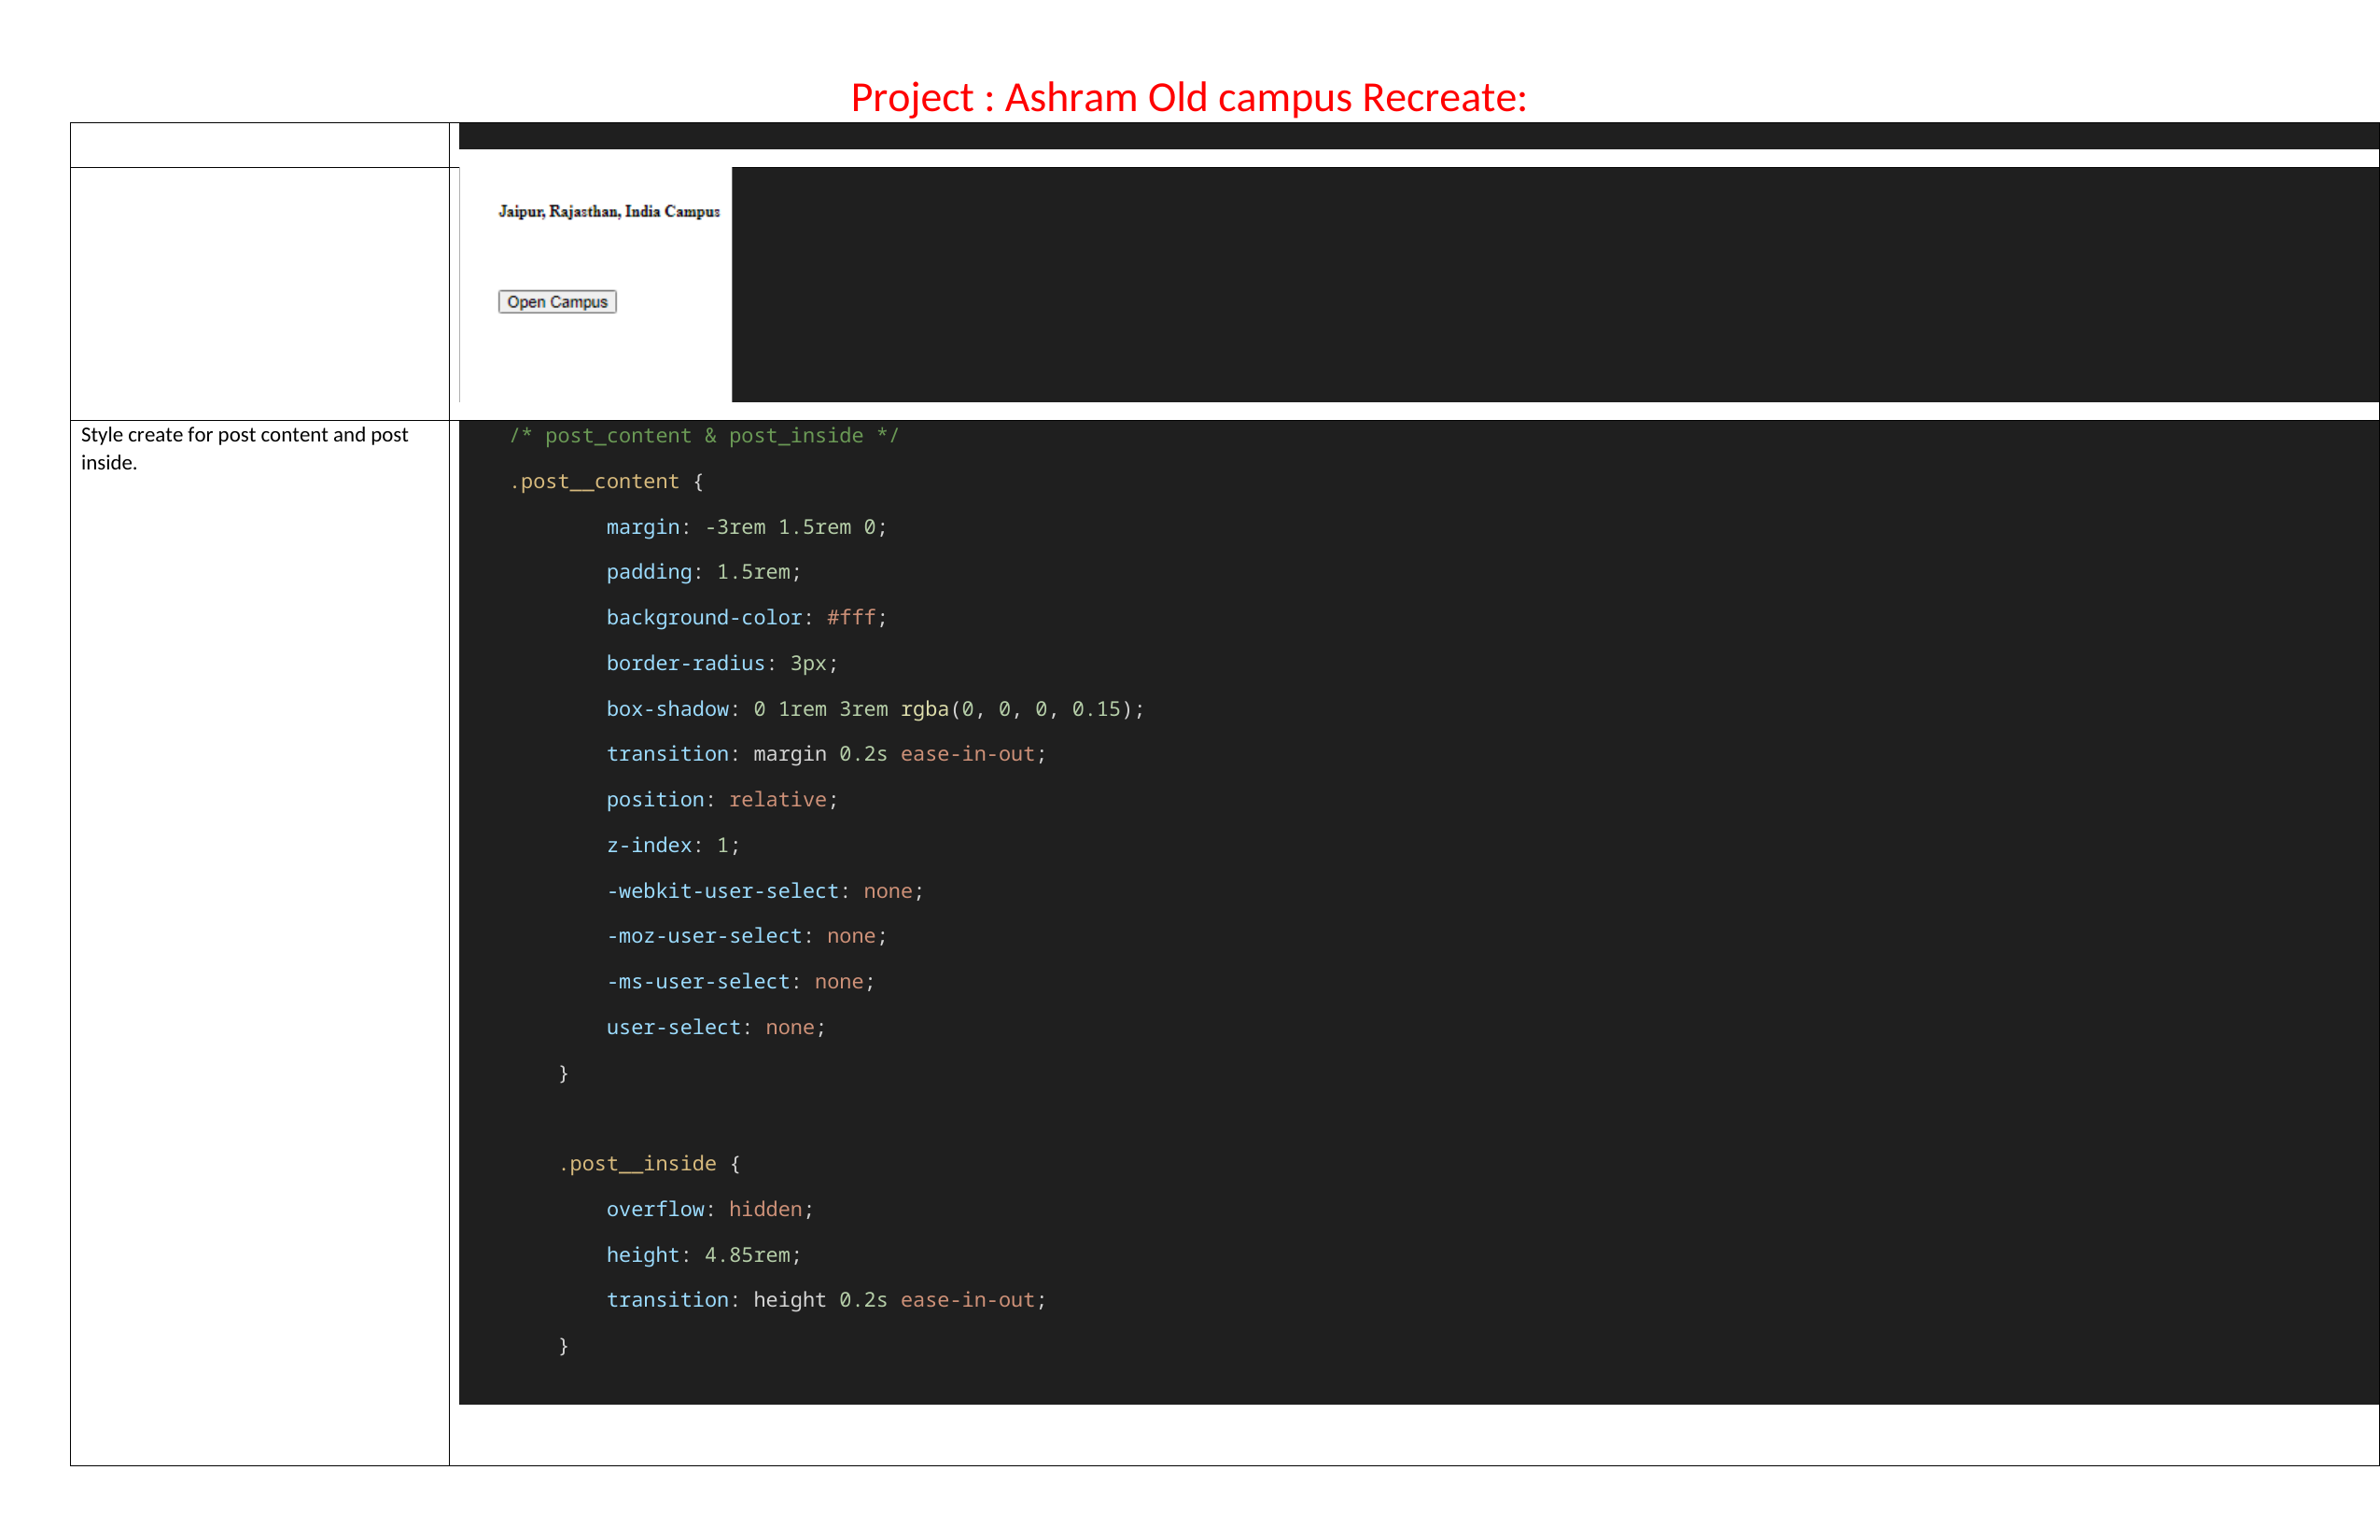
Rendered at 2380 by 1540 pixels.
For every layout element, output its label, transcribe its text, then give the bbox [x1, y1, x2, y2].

table_cell [450, 168, 2379, 420]
picture [459, 167, 733, 403]
table_cell /* post_content & post_inside */ .post__content { margin: -3rem 1.5rem 0; padding: 1.5rem; background-color: #fff; border-radius: 3px; box-shadow: 0 1rem 3rem rgba(0, 0, 0, 0.15); transition: margin 0.2s ease-in-out; position: relative; z-index: 1; -webkit-user-select: none; -moz-user-select: none; -ms-user-select: none; user-select: none; } .post__inside { overflow: hidden; height: 4.85rem; transition: height 0.2s ease-in-out; } [450, 421, 2379, 1465]
table_cell Style create for post content and post inside. [71, 421, 449, 1465]
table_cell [71, 123, 449, 167]
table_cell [450, 123, 2379, 167]
table_cell [71, 168, 449, 420]
